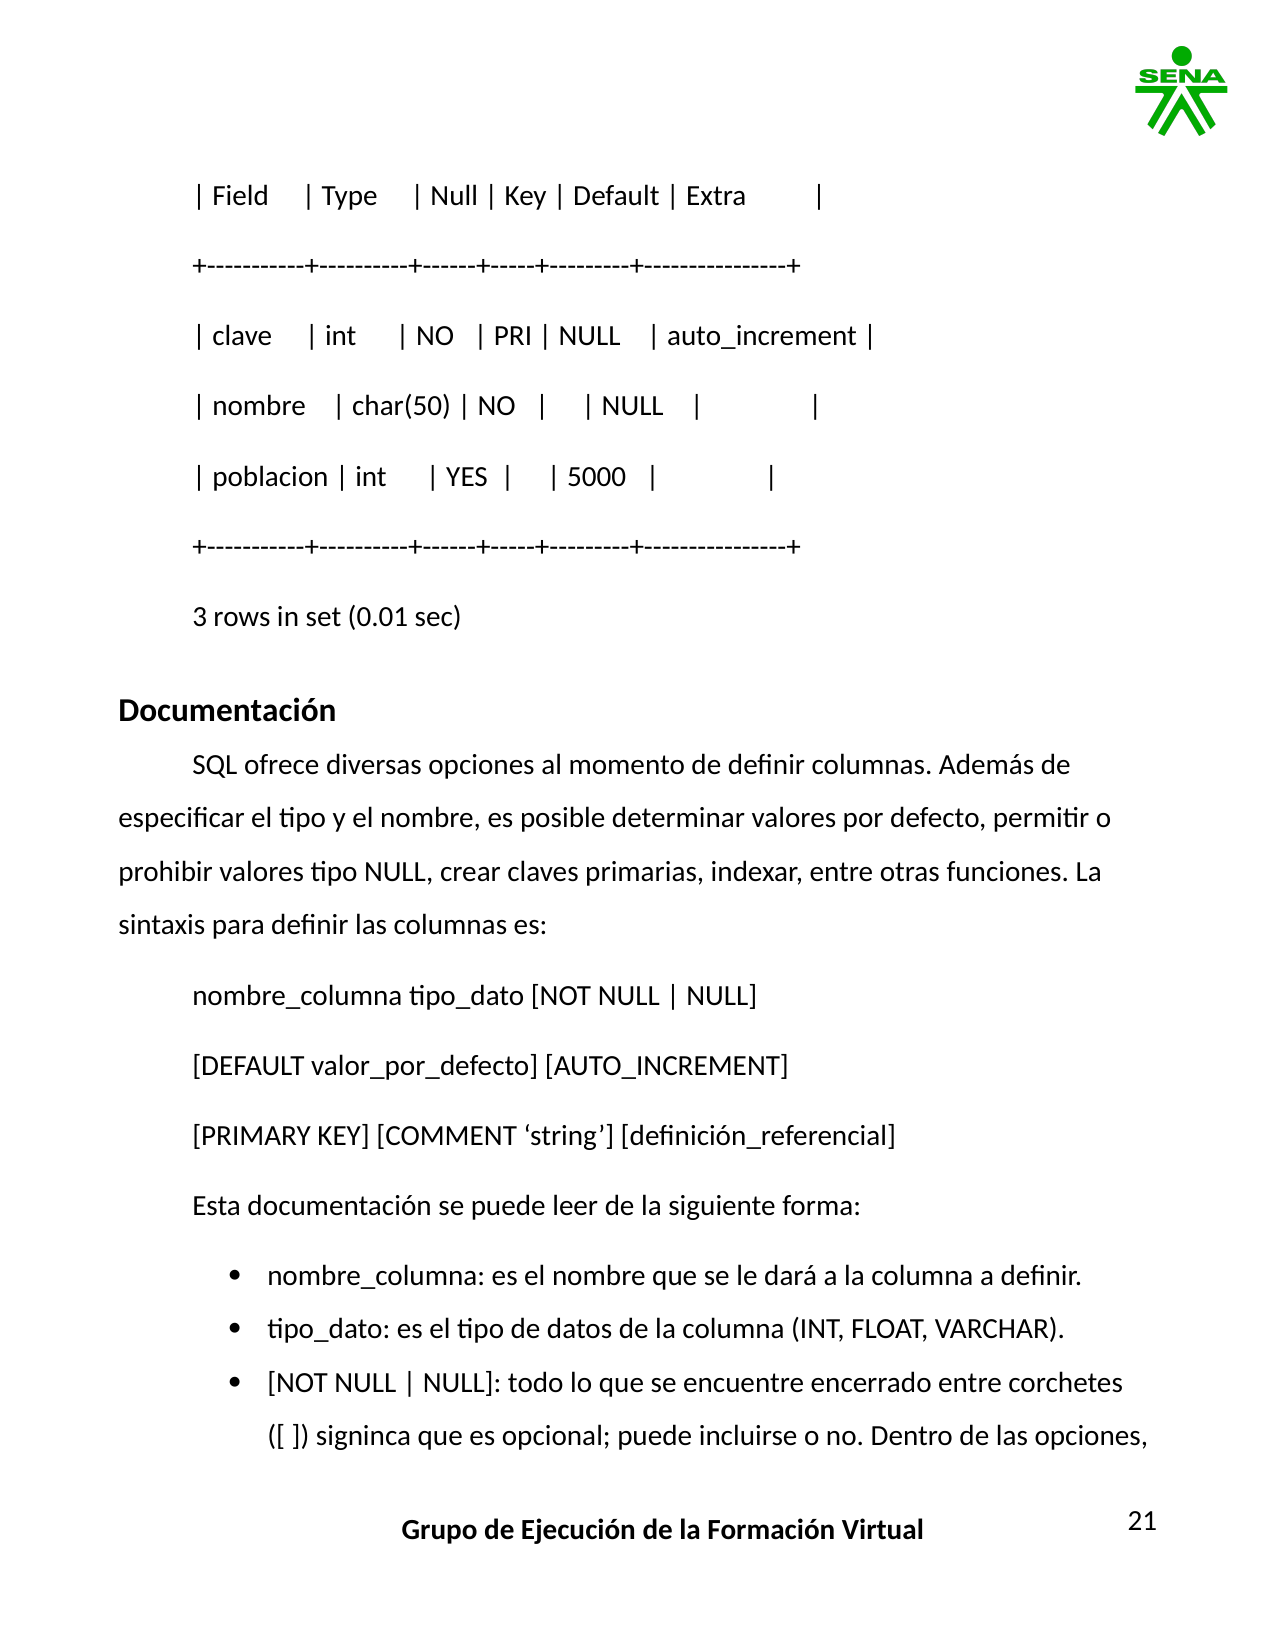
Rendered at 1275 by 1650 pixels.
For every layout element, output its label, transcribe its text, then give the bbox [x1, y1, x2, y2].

text | clave | int | NO | PRI | NULL | auto_increment | [118, 317, 1157, 353]
text +-----------+----------+------+-----+---------+----------------+ [118, 528, 1157, 563]
text [PRIMARY KEY] [COMMENT ‘string’] [definición_referencial] [118, 1117, 1157, 1152]
text +-----------+----------+------+-----+---------+----------------+ [118, 247, 1157, 283]
text | Field | Type | Null | Key | Default | Extra | [118, 177, 1157, 213]
text nombre_columna tipo_dato [NOT NULL | NULL] [118, 977, 1157, 1012]
text | nombre | char(50) | NO | | NULL | | [118, 387, 1157, 423]
picture [1135, 46, 1228, 136]
text [DEFAULT valor_por_defecto] [AUTO_INCREMENT] [118, 1047, 1157, 1082]
text | poblacion | int | YES | | 5000 | | [118, 458, 1157, 493]
list nombre_columna: es el nombre que se le dará a la columna a definir. [229, 1257, 1157, 1293]
text SQL ofrece diversas opciones al momento de definir columnas. Además de especificar el tipo y el nombre, es posible determinar valores por defecto, permitir o prohibir valores tipo NULL, crear claves primarias, indexar, entre otras funciones. La sintaxis para definir las columnas es: [118, 746, 1157, 942]
subtitle Documentación [118, 689, 1157, 729]
text 3 rows in set (0.01 sec) [118, 598, 1157, 633]
text Esta documentación se puede leer de la siguiente forma: [118, 1187, 1157, 1222]
list tipo_dato: es el tipo de datos de la columna (INT, FLOAT, VARCHAR). [229, 1310, 1157, 1346]
